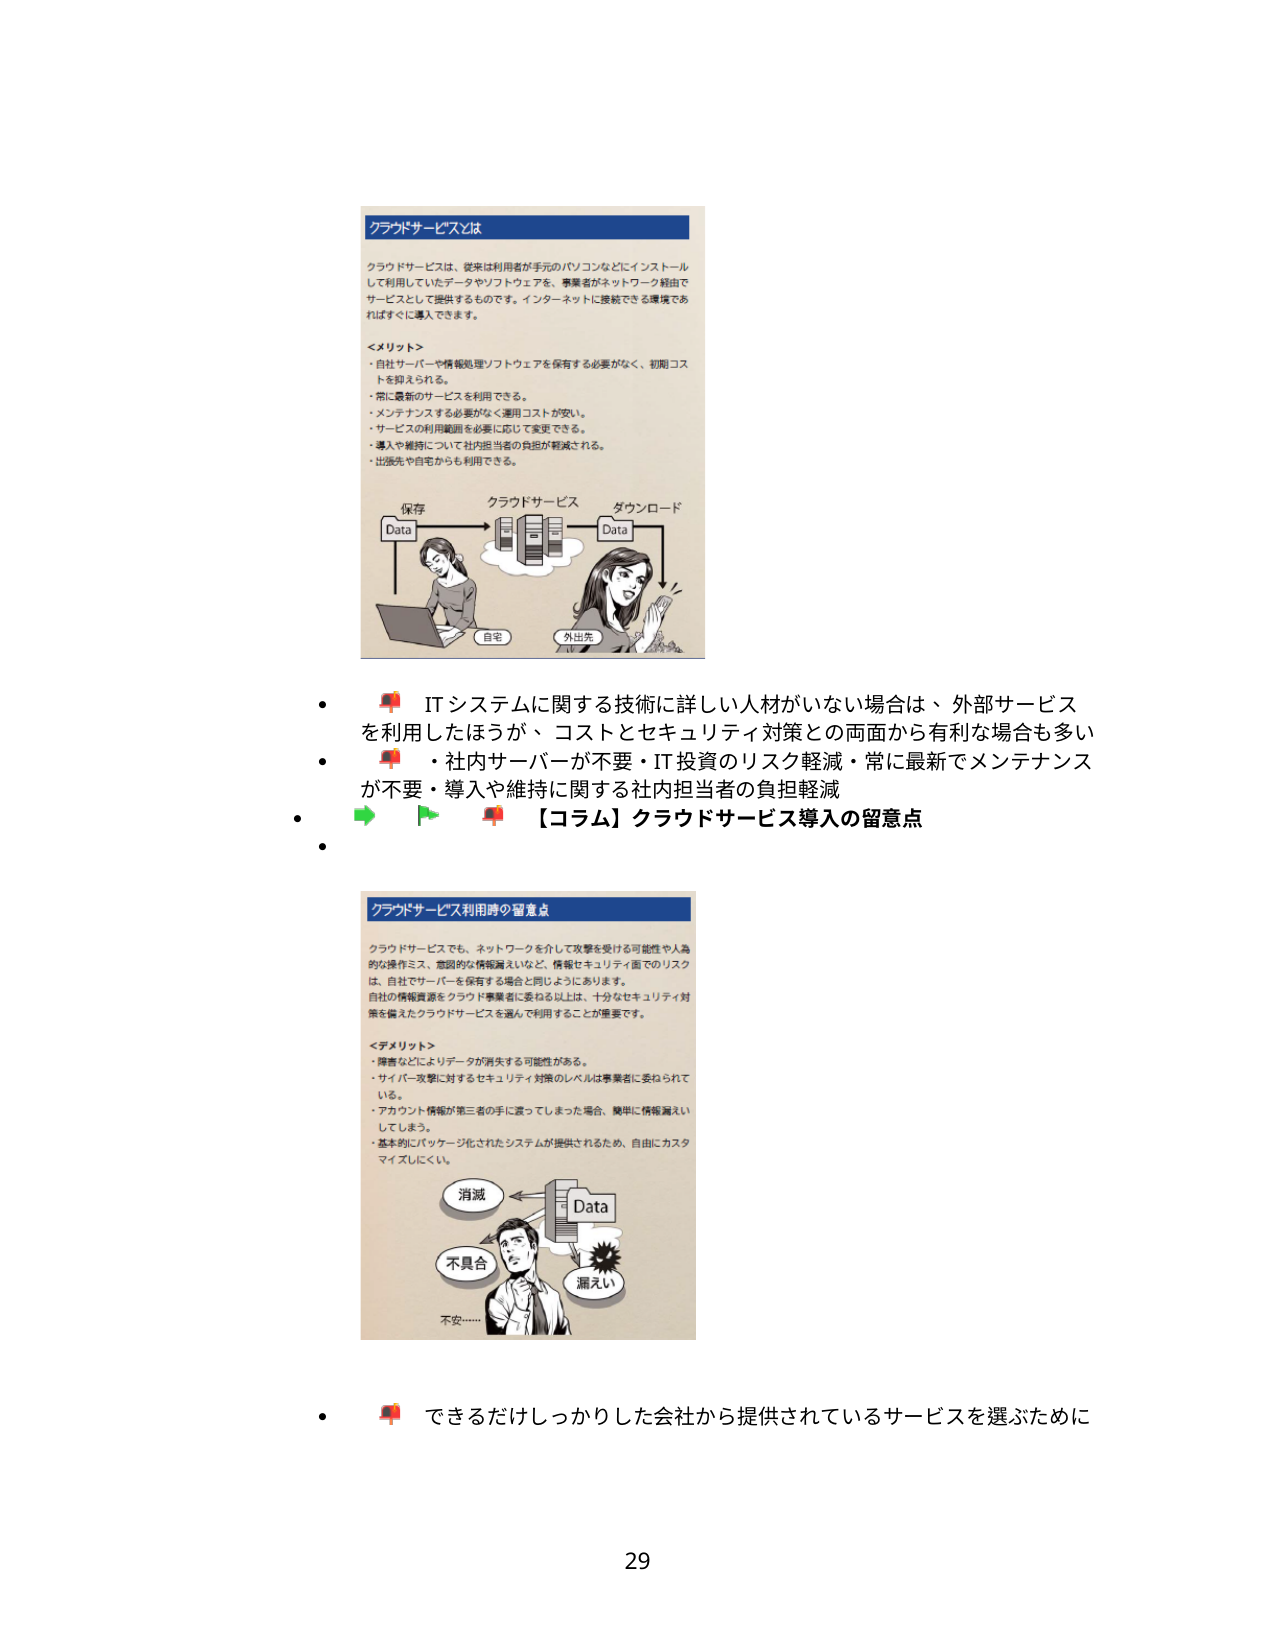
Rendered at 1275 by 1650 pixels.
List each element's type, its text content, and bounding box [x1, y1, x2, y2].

picture [379, 748, 401, 769]
picture [360, 891, 696, 1340]
picture [360, 206, 706, 659]
list 【コラム】クラウドサービス導入の留意点 [294, 804, 1098, 832]
picture [418, 805, 440, 826]
list ITシステムに関する技術に詳しい人材がいない場合は、 外部サービスを利用したほうが、 コストとセキュリティ対策との両面から有利な場合も多い [319, 690, 1098, 747]
list できるだけしっかりした会社から提供されているサービスを選ぶために [319, 1402, 1098, 1430]
picture [379, 1403, 401, 1425]
list ・社内サーバーが不要・IT投資のリスク軽減・常に最新でメンテナンスが不要・導入や維持に関する社内担当者の負担軽減 [319, 747, 1098, 804]
picture [354, 805, 376, 826]
picture [379, 691, 401, 713]
picture [482, 805, 504, 826]
